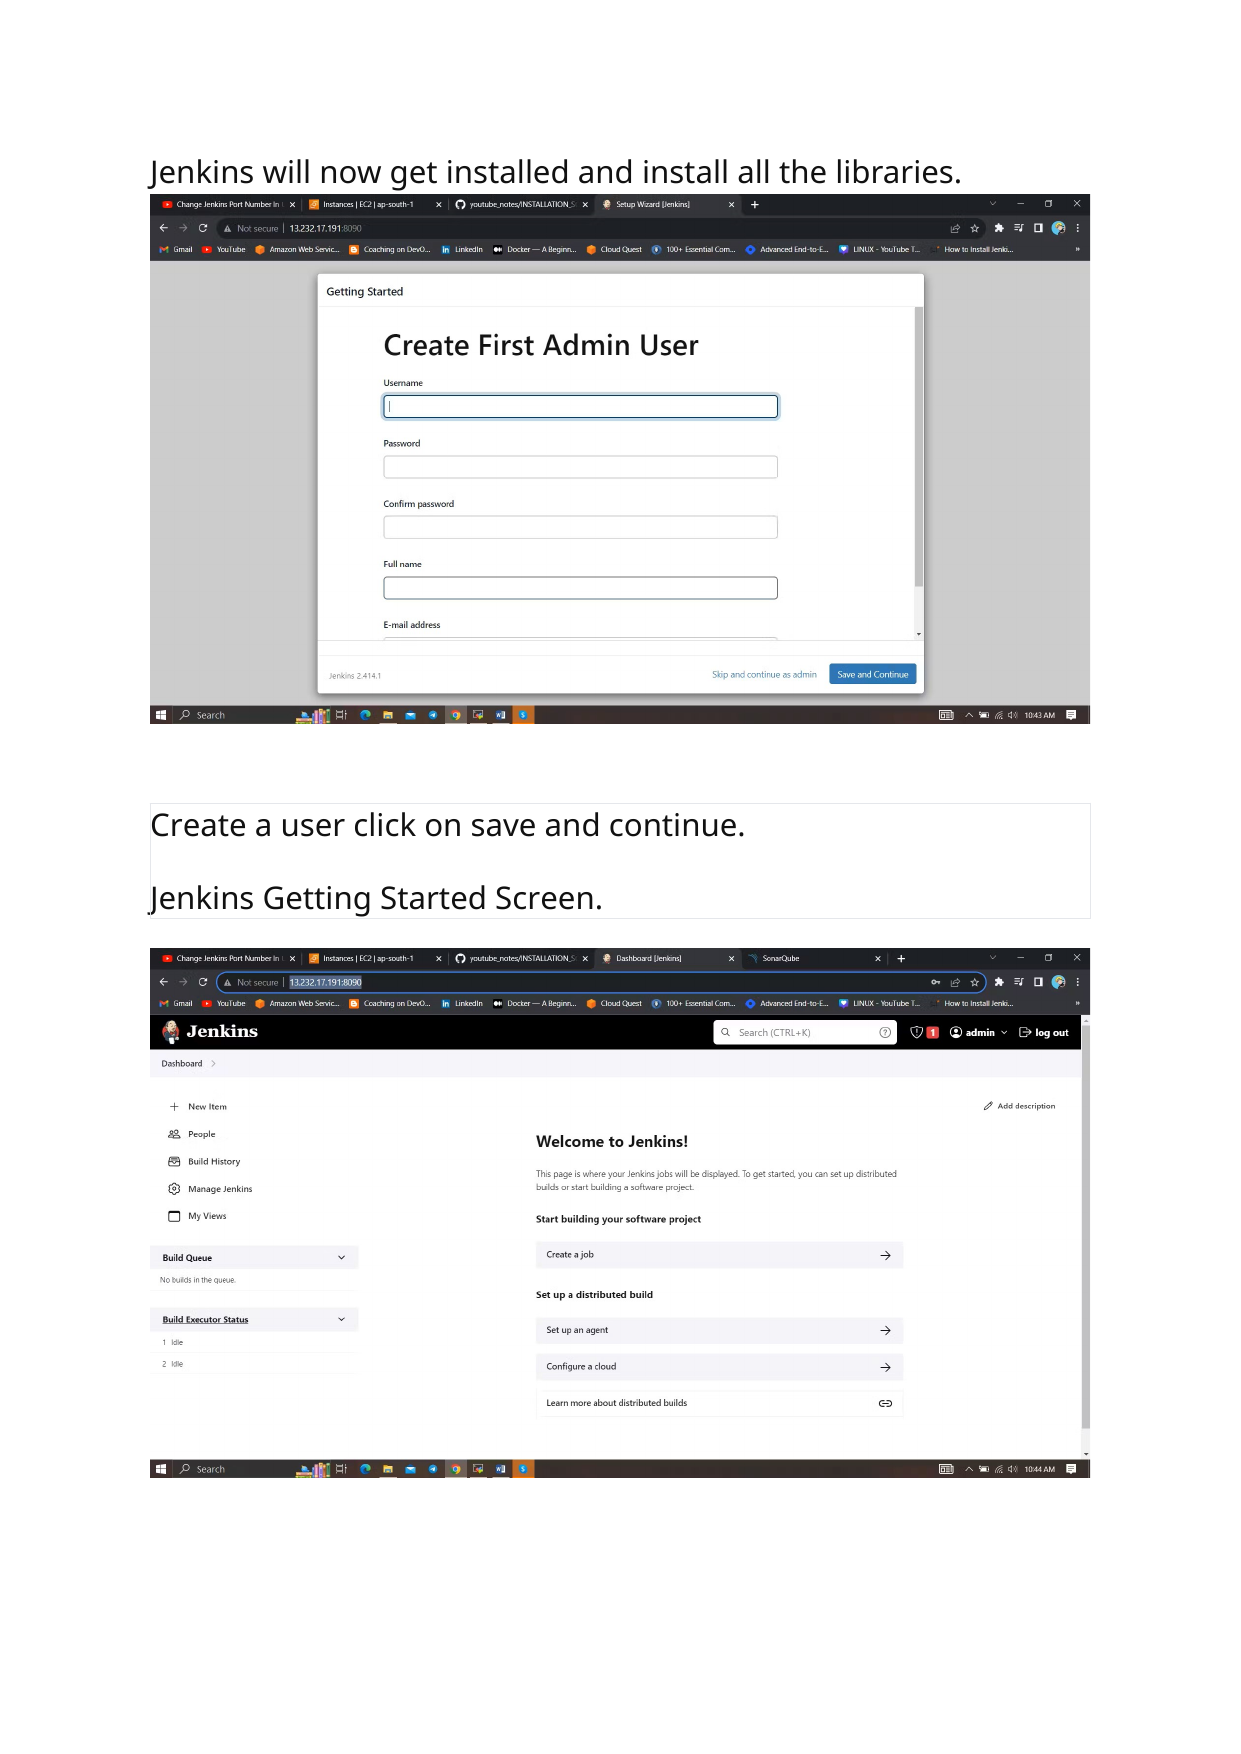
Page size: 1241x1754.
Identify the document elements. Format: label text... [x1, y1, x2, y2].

picture [150, 194, 1091, 724]
text Create a user click on save and continue. [151, 804, 1090, 846]
picture [150, 948, 1091, 1478]
text Jenkins will now get installed and install all the libraries. [150, 150, 1090, 194]
text Jenkins Getting Started Screen. [151, 875, 1090, 918]
